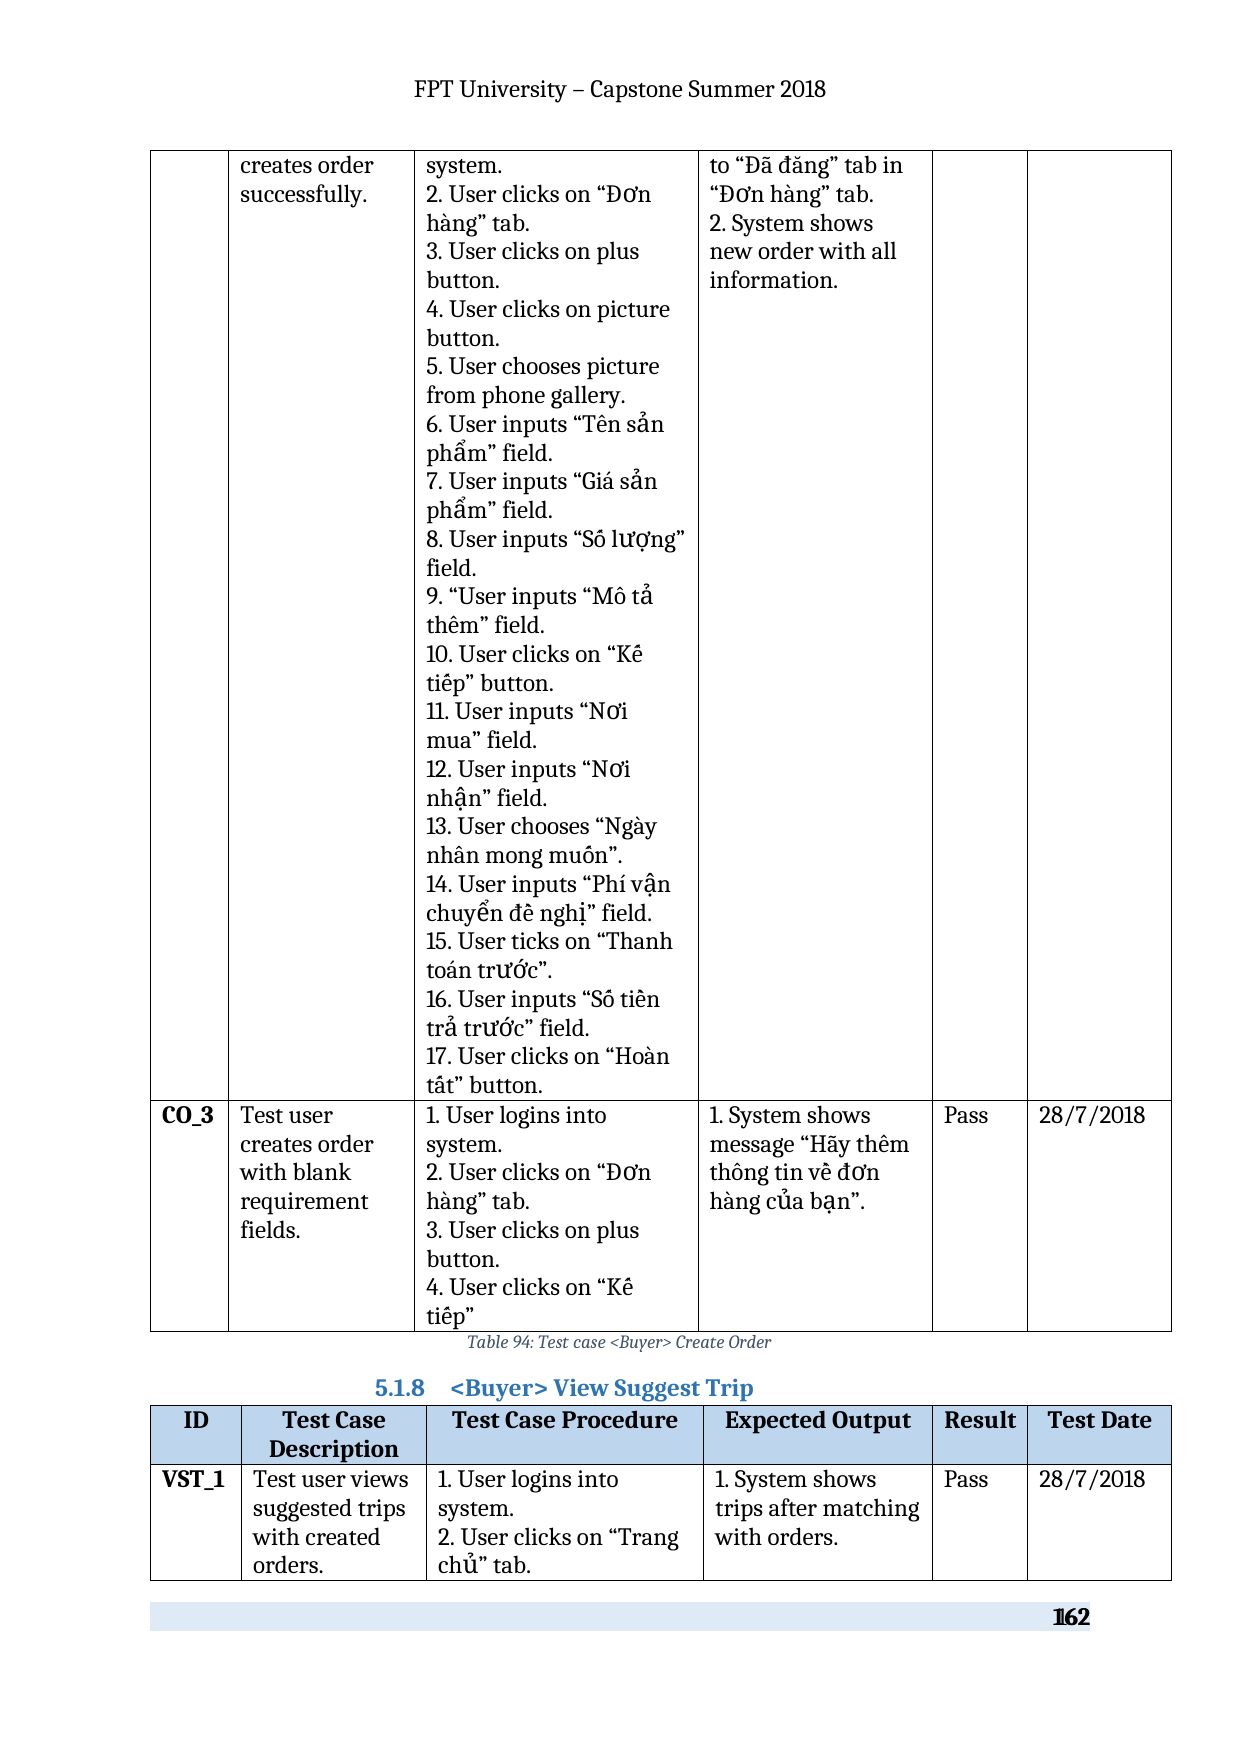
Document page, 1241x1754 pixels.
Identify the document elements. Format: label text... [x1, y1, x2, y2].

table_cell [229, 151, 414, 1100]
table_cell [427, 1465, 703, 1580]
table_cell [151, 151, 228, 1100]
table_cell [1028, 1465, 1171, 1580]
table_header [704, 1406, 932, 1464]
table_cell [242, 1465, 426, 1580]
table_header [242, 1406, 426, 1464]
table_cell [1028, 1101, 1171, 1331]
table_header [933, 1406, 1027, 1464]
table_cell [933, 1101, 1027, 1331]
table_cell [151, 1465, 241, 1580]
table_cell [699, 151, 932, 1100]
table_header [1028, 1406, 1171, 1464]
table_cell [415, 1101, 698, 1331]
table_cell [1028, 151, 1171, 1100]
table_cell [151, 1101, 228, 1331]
subtitle <Buyer> View Suggest Trip [375, 1374, 1090, 1403]
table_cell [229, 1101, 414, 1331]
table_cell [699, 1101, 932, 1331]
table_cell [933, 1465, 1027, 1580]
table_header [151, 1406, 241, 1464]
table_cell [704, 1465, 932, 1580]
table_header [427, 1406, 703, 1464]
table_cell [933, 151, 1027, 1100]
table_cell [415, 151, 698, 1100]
